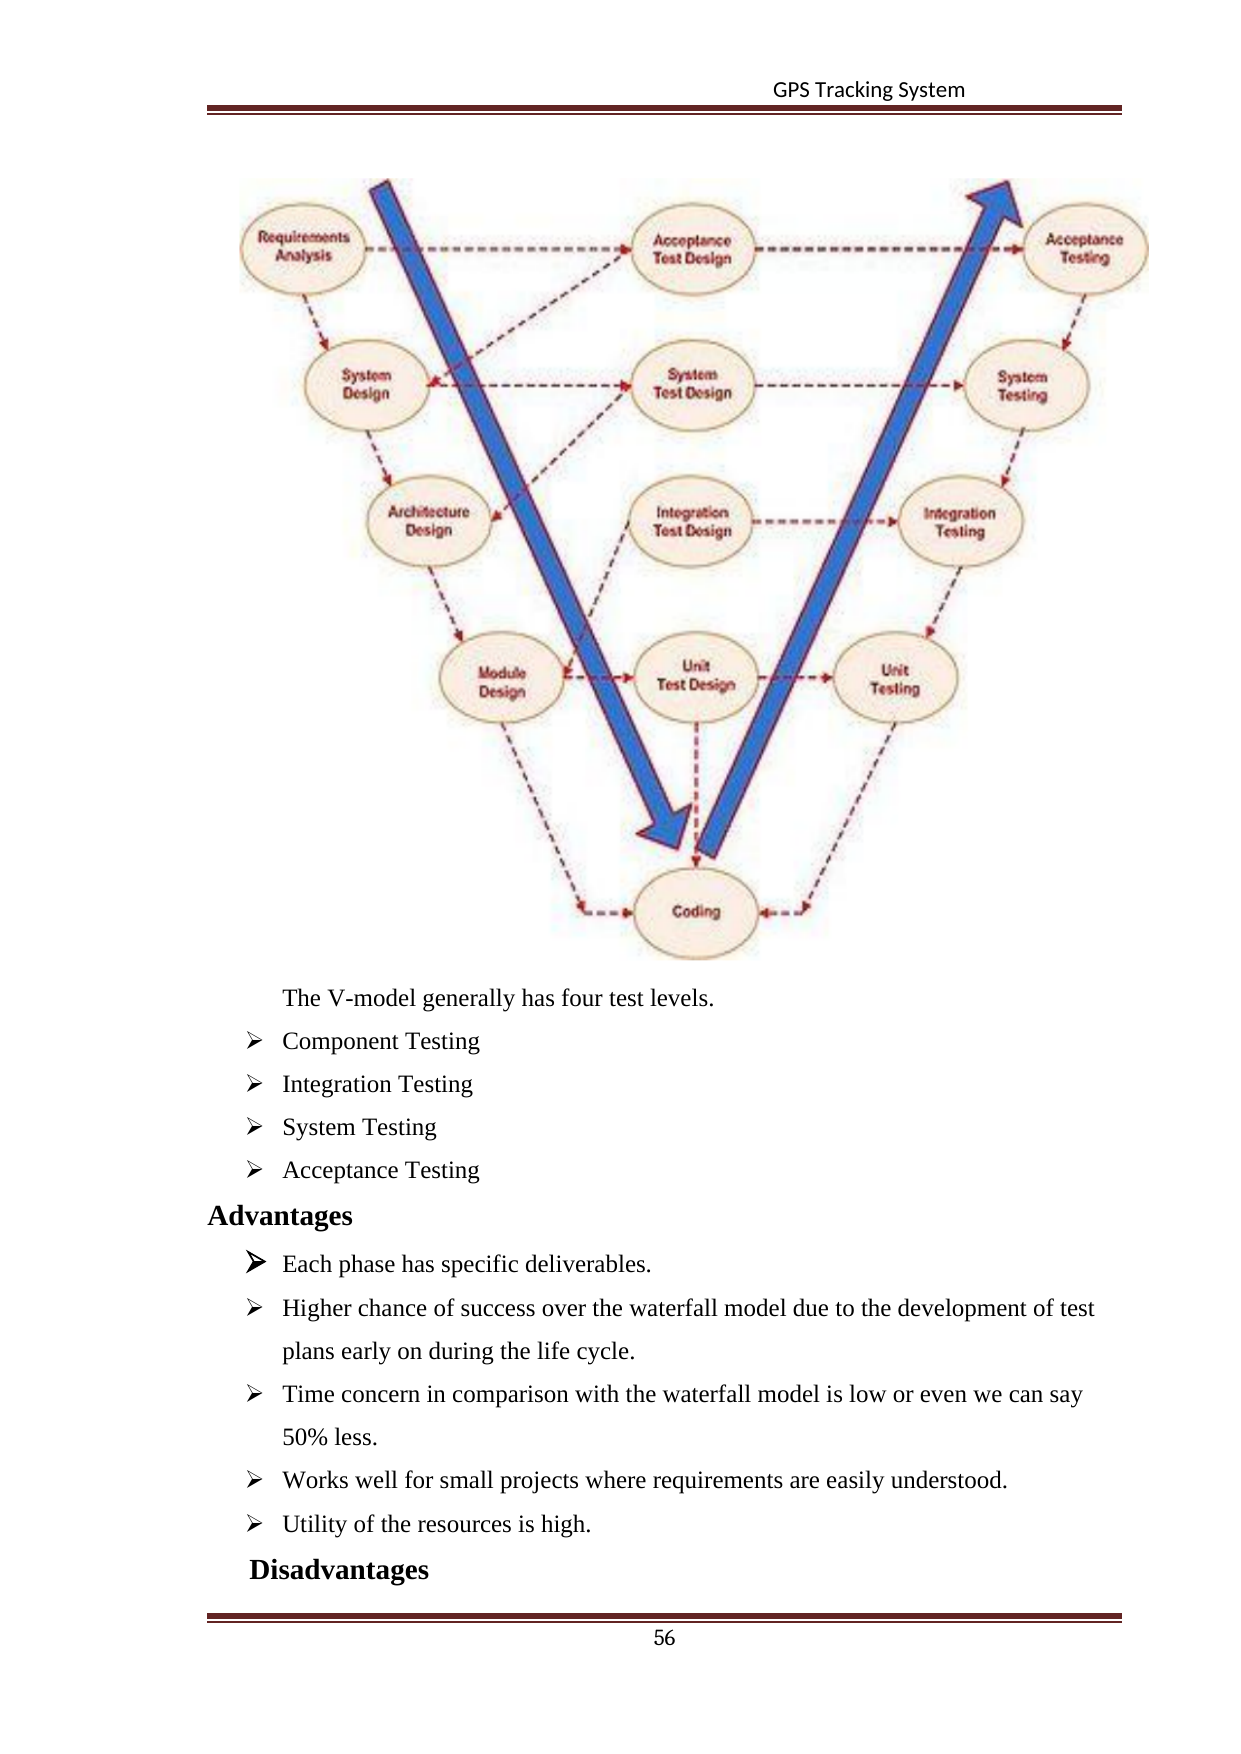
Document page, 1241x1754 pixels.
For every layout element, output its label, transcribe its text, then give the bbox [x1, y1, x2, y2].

text Advantages [207, 1198, 1122, 1232]
list System Testing [244, 1112, 1122, 1141]
list Higher chance of success over the waterfall model due to the development of test plans early on during the life cycle. [244, 1293, 1122, 1365]
text Disadvantages [249, 1552, 1122, 1585]
list Works well for small projects where requirements are easily understood. [244, 1466, 1122, 1494]
list Each phase has specific deliverables. [244, 1249, 1122, 1278]
list Integration Testing [244, 1069, 1122, 1098]
text The V-model generally has four test levels. [207, 983, 1122, 1011]
list Utility of the resources is high. [244, 1509, 1122, 1537]
list Time concern in comparison with the waterfall model is low or even we can say 50% less. [244, 1379, 1122, 1451]
list Component Testing [244, 1026, 1122, 1054]
picture [207, 150, 1187, 969]
list Acceptance Testing [244, 1155, 1122, 1184]
